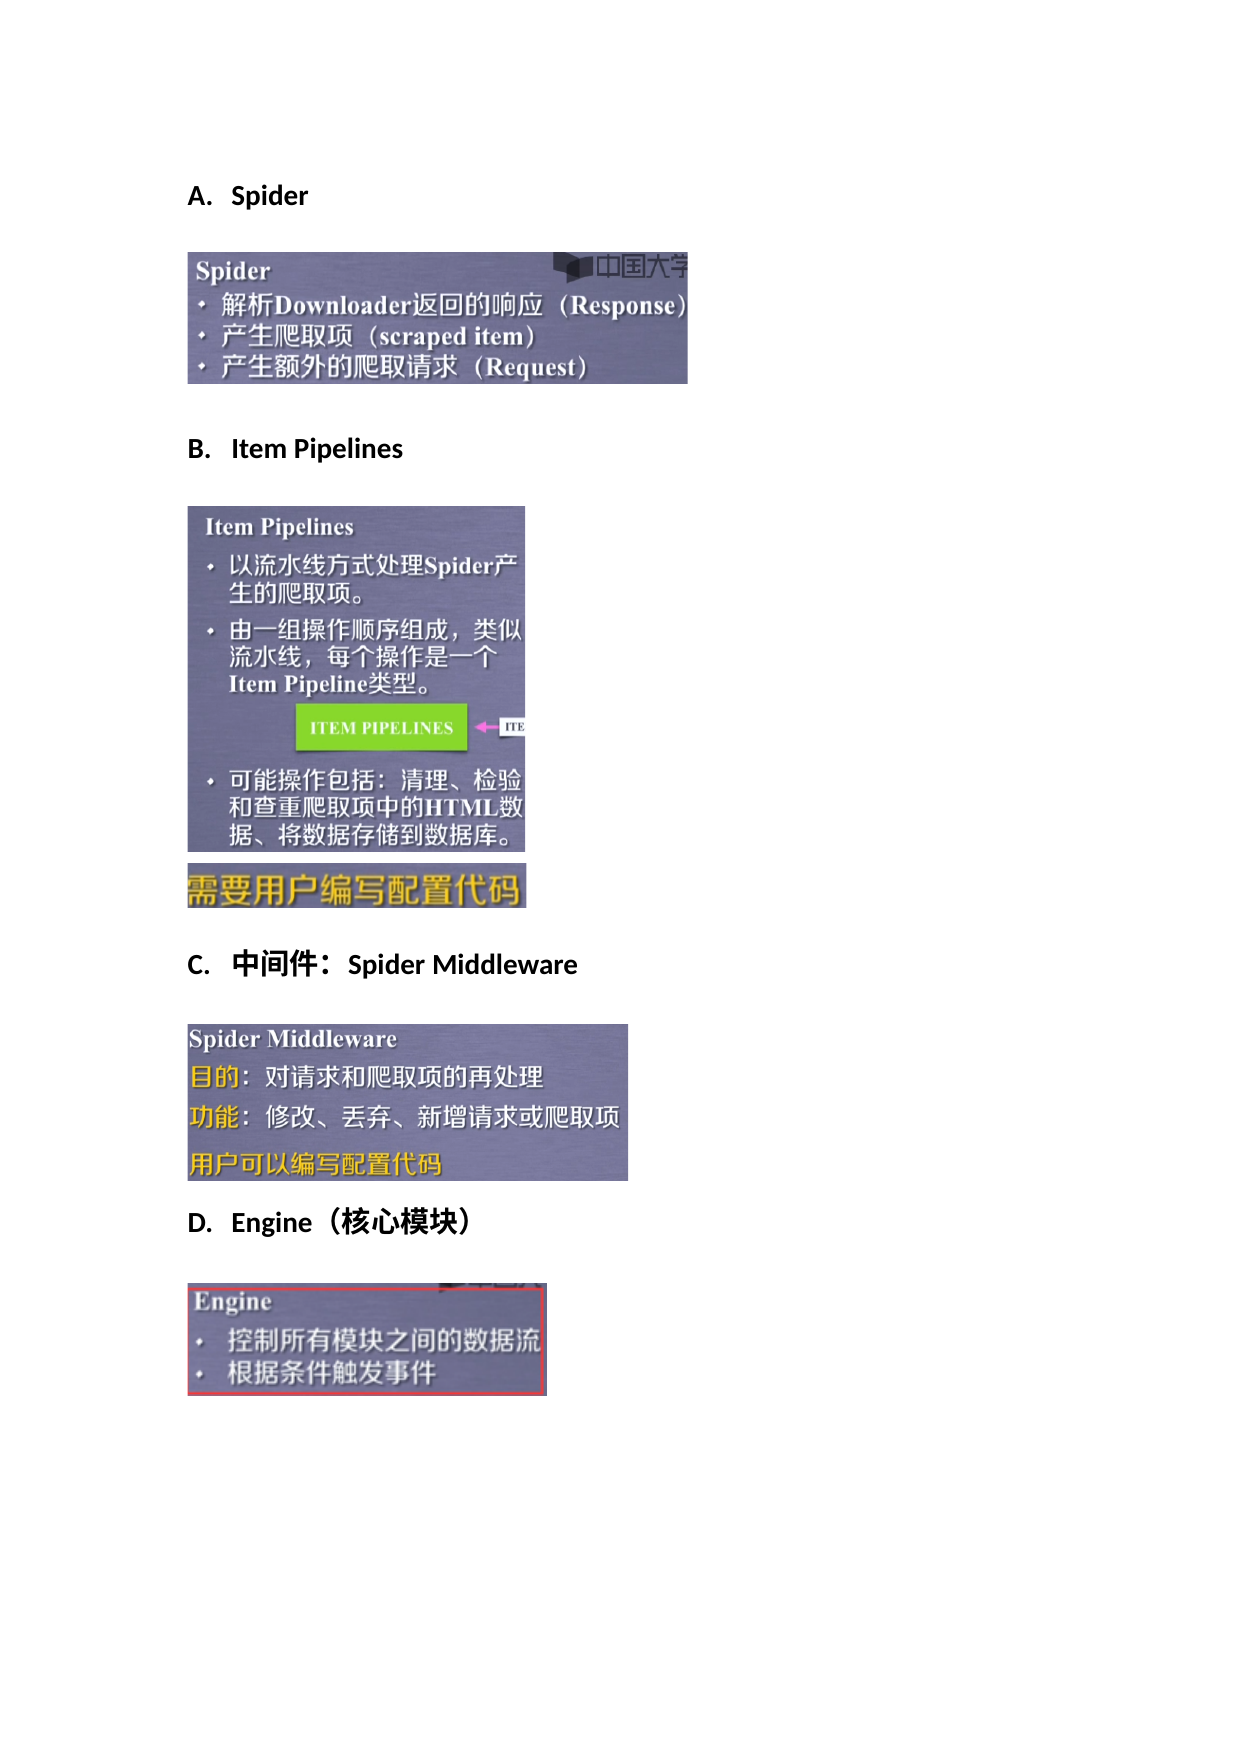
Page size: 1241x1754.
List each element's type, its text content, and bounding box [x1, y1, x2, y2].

subtitle Engine（核心模块） [187, 1187, 1028, 1252]
picture [187, 252, 688, 384]
picture [187, 1283, 547, 1396]
picture [187, 506, 525, 852]
picture [187, 1024, 629, 1181]
subtitle Spider [187, 162, 1028, 227]
subtitle Item Pipelines [187, 415, 1028, 480]
picture [187, 863, 527, 908]
subtitle 中间件：Spider Middleware [187, 929, 1028, 994]
